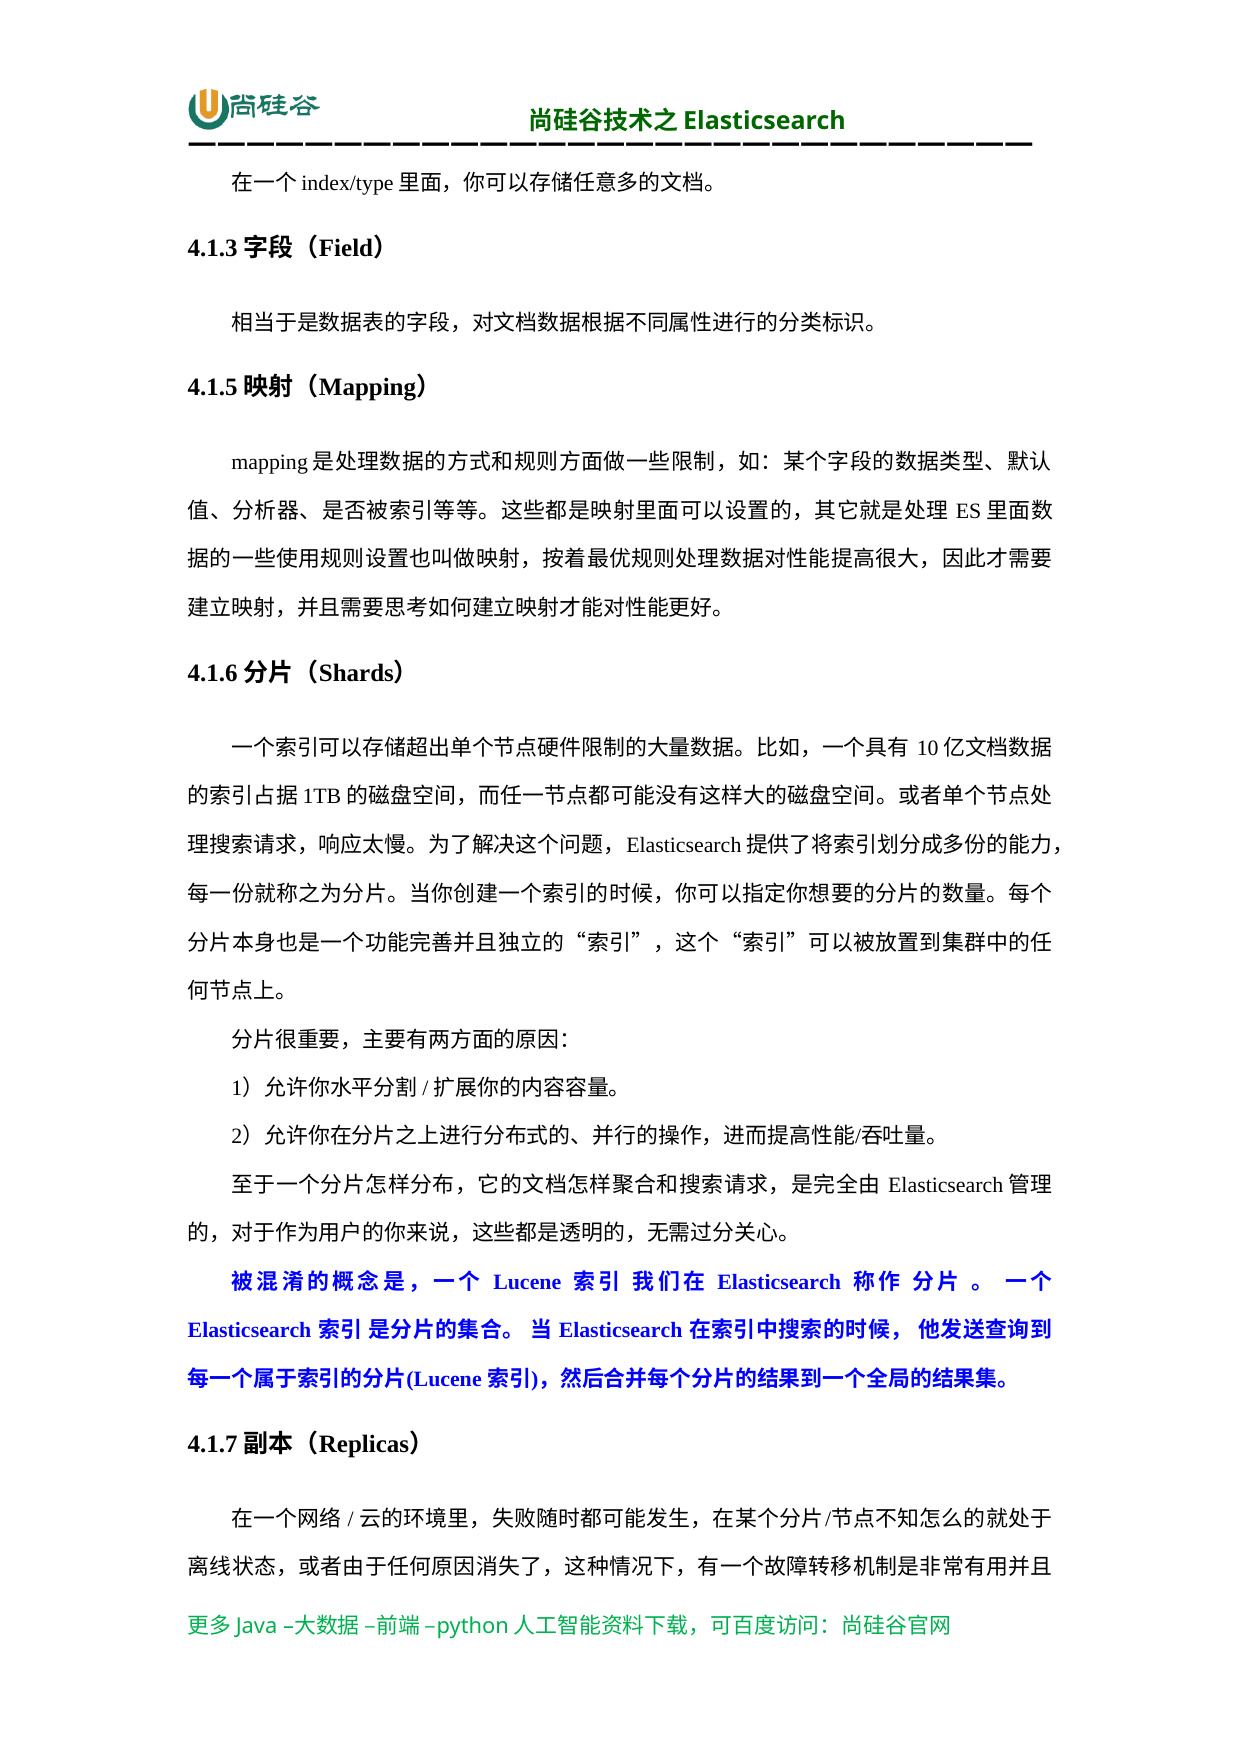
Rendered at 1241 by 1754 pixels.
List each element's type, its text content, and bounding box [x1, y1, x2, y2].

text 在一个index/type里面，你可以存储任意多的文档。 [187, 165, 1053, 197]
text 相当于是数据表的字段，对文档数据根据不同属性进行的分类标识。 [187, 304, 1053, 337]
subtitle 4.1.3 字段（Field） [187, 213, 1053, 278]
text 1）允许你水平分割 / 扩展你的内容容量。 [187, 1069, 1053, 1102]
text 2）允许你在分片之上进行分布式的、并行的操作，进而提高性能/吞吐量。 [187, 1118, 1053, 1150]
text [187, 1500, 1053, 1581]
text mapping是处理数据的方式和规则方面做一些限制，如：某个字段的数据类型、默认值、分析器、是否被索引等等。这些都是映射里面可以设置的，其它就是处理ES里面数据的一些使用规则设置也叫做映射，按着最优规则处理数据对性能提高很大，因此才需要建立映射，并且需要思考如何建立映射才能对性能更好。 [187, 443, 1053, 622]
text 分片很重要，主要有两方面的原因： [187, 1021, 1053, 1054]
picture [187, 88, 320, 130]
subtitle 4.1.7 副本（Replicas） [187, 1409, 1053, 1474]
subtitle 4.1.6 分片（Shards） [187, 638, 1053, 703]
text 至于一个分片怎样分布，它的文档怎样聚合和搜索请求，是完全由Elasticsearch管理的，对于作为用户的你来说，这些都是透明的，无需过分关心。 [187, 1166, 1053, 1247]
text 一个索引可以存储超出单个节点硬件限制的大量数据。比如，一个具有10亿文档数据的索引占据1TB的磁盘空间，而任一节点都可能没有这样大的磁盘空间。或者单个节点处理搜索请求，响应太慢。为了解决这个问题，Elasticsearch提供了将索引划分成多份的能力，每一份就称之为分片。当你创建一个索引的时候，你可以指定你想要的分片的数量。每个分片本身也是一个功能完善并且独立的“索引”，这个“索引”可以被放置到集群中的任何节点上。 [187, 729, 1053, 1005]
subtitle 4.1.5 映射（Mapping） [187, 352, 1053, 417]
text 被混淆的概念是，一个 Lucene 索引 我们在 Elasticsearch 称作 分片 。 一个 Elasticsearch 索引 是分片的集合。 当 Elasticsearch 在索引中搜索的时候， 他发送查询到每一个属于索引的分片(Lucene 索引)，然后合并每个分片的结果到一个全局的结果集。 [187, 1263, 1053, 1393]
